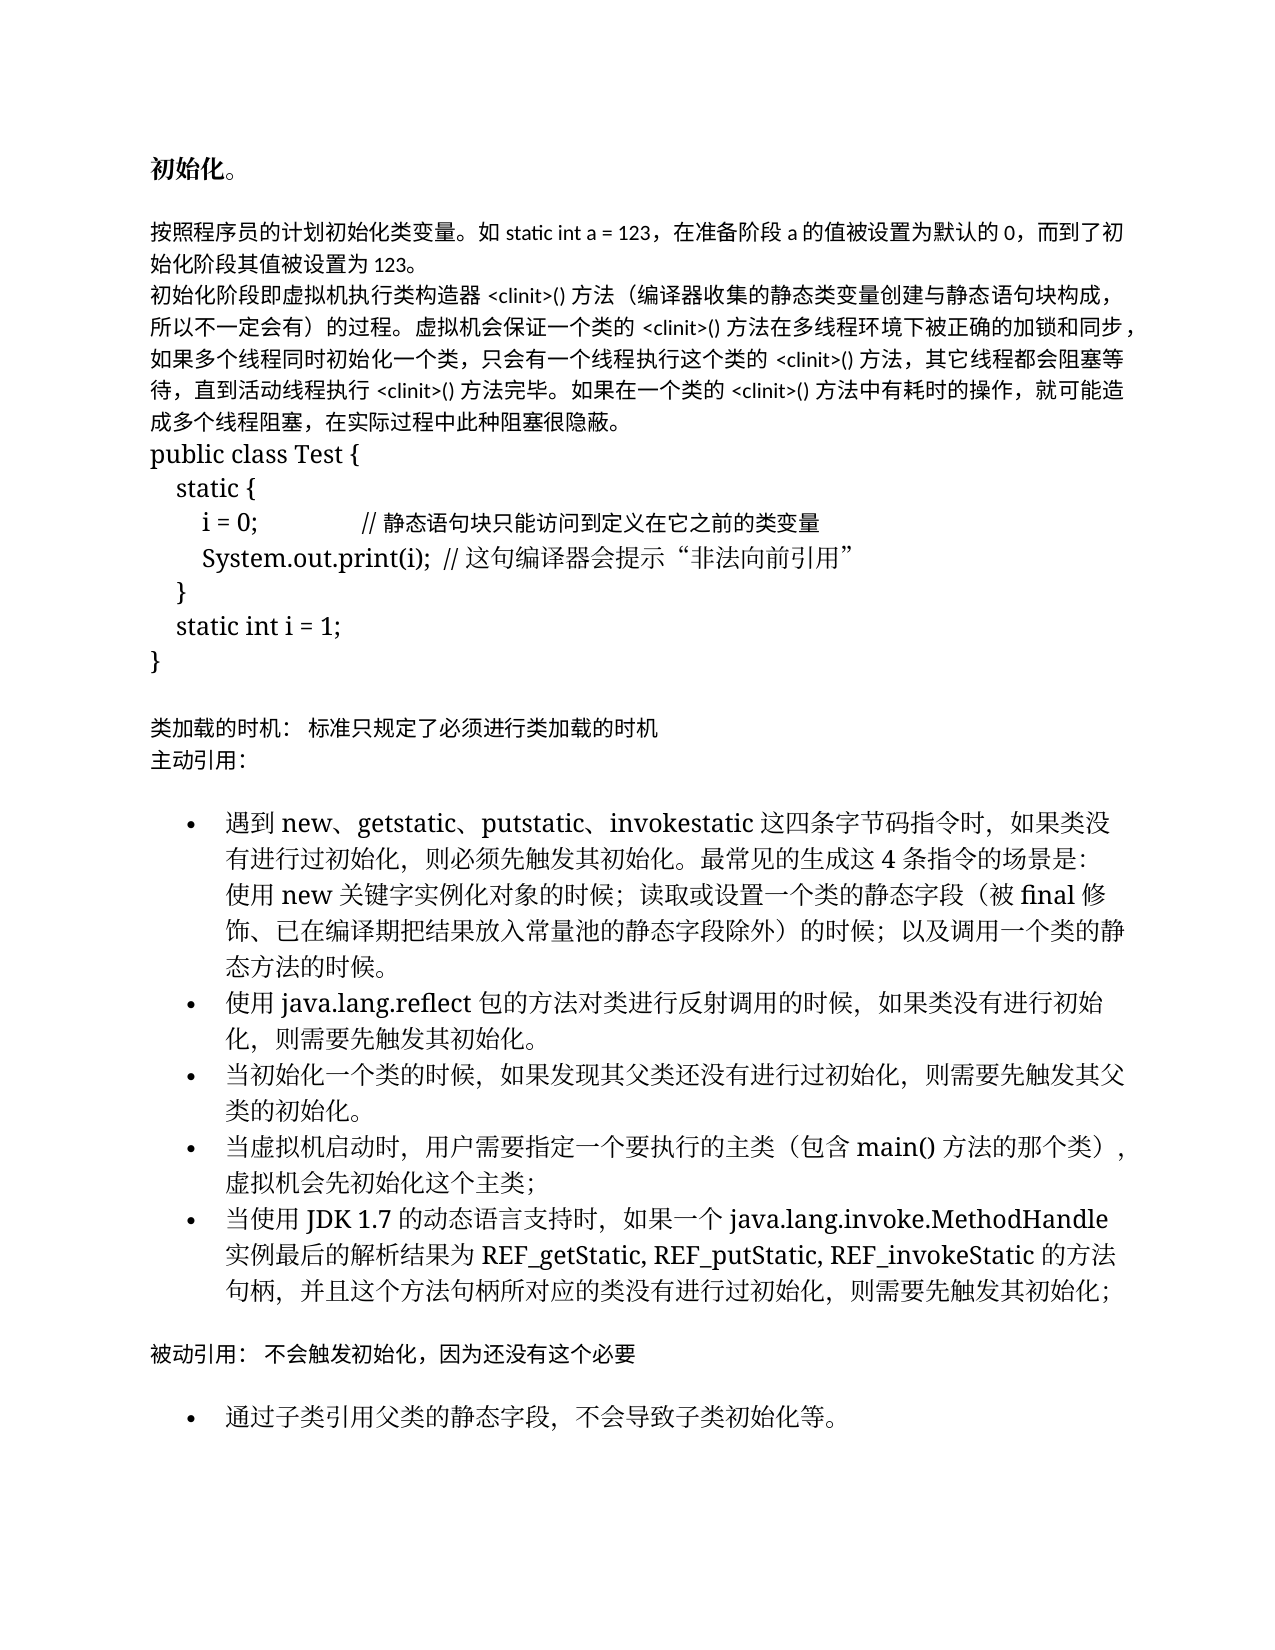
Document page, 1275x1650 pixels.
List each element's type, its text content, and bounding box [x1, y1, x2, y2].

text 初始化阶段即虚拟机执行类构造器 <clinit>() 方法（编译器收集的静态类变量创建与静态语句块构成，所以不一定会有）的过程。虚拟机会保证一个类的 <clinit>() 方法在多线程环境下被正确的加锁和同步，如果多个线程同时初始化一个类，只会有一个线程执行这个类的 <clinit>() 方法，其它线程都会阻塞等待，直到活动线程执行 <clinit>() 方法完毕。如果在一个类的 <clinit>() 方法中有耗时的操作，就可能造成多个线程阻塞，在实际过程中此种阻塞很隐蔽。 [150, 278, 1125, 437]
text static int i = 1; [150, 609, 1125, 643]
list 当虚拟机启动时，用户需要指定一个要执行的主类（包含 main() 方法的那个类），虚拟机会先初始化这个主类； [187, 1128, 1125, 1199]
text 初始化。 [150, 150, 1125, 186]
text 被动引用： 不会触发初始化，因为还没有这个必要 [150, 1337, 1125, 1368]
text } [150, 643, 1125, 677]
text System.out.print(i); // 这句编译器会提示“非法向前引用” [150, 539, 1125, 575]
list 当使用 JDK 1.7 的动态语言支持时，如果一个 java.lang.invoke.MethodHandle 实例最后的解析结果为 REF_getStatic, REF_putStatic, REF_invokeStatic 的方法句柄，并且这个方法句柄所对应的类没有进行过初始化，则需要先触发其初始化； [187, 1199, 1125, 1308]
text static { [150, 471, 1125, 505]
text i = 0; // 静态语句块只能访问到定义在它之前的类变量 [150, 505, 1125, 539]
text } [150, 575, 1125, 609]
list 使用 java.lang.reflect 包的方法对类进行反射调用的时候，如果类没有进行初始化，则需要先触发其初始化。 [187, 984, 1125, 1056]
list 通过子类引用父类的静态字段，不会导致子类初始化等。 [187, 1398, 1125, 1433]
text 主动引用： [150, 743, 1125, 774]
list 当初始化一个类的时候，如果发现其父类还没有进行过初始化，则需要先触发其父类的初始化。 [187, 1056, 1125, 1128]
text public class Test { [150, 437, 1125, 471]
text 按照程序员的计划初始化类变量。如static int a = 123，在准备阶段a的值被设置为默认的0，而到了初始化阶段其值被设置为123。 [150, 215, 1125, 278]
text 类加载的时机： 标准只规定了必须进行类加载的时机 [150, 711, 1125, 743]
list 遇到 new、getstatic、putstatic、invokestatic 这四条字节码指令时，如果类没有进行过初始化，则必须先触发其初始化。最常见的生成这 4 条指令的场景是：使用 new 关键字实例化对象的时候；读取或设置一个类的静态字段（被 final 修饰、已在编译期把结果放入常量池的静态字段除外）的时候；以及调用一个类的静态方法的时候。 [187, 804, 1125, 984]
